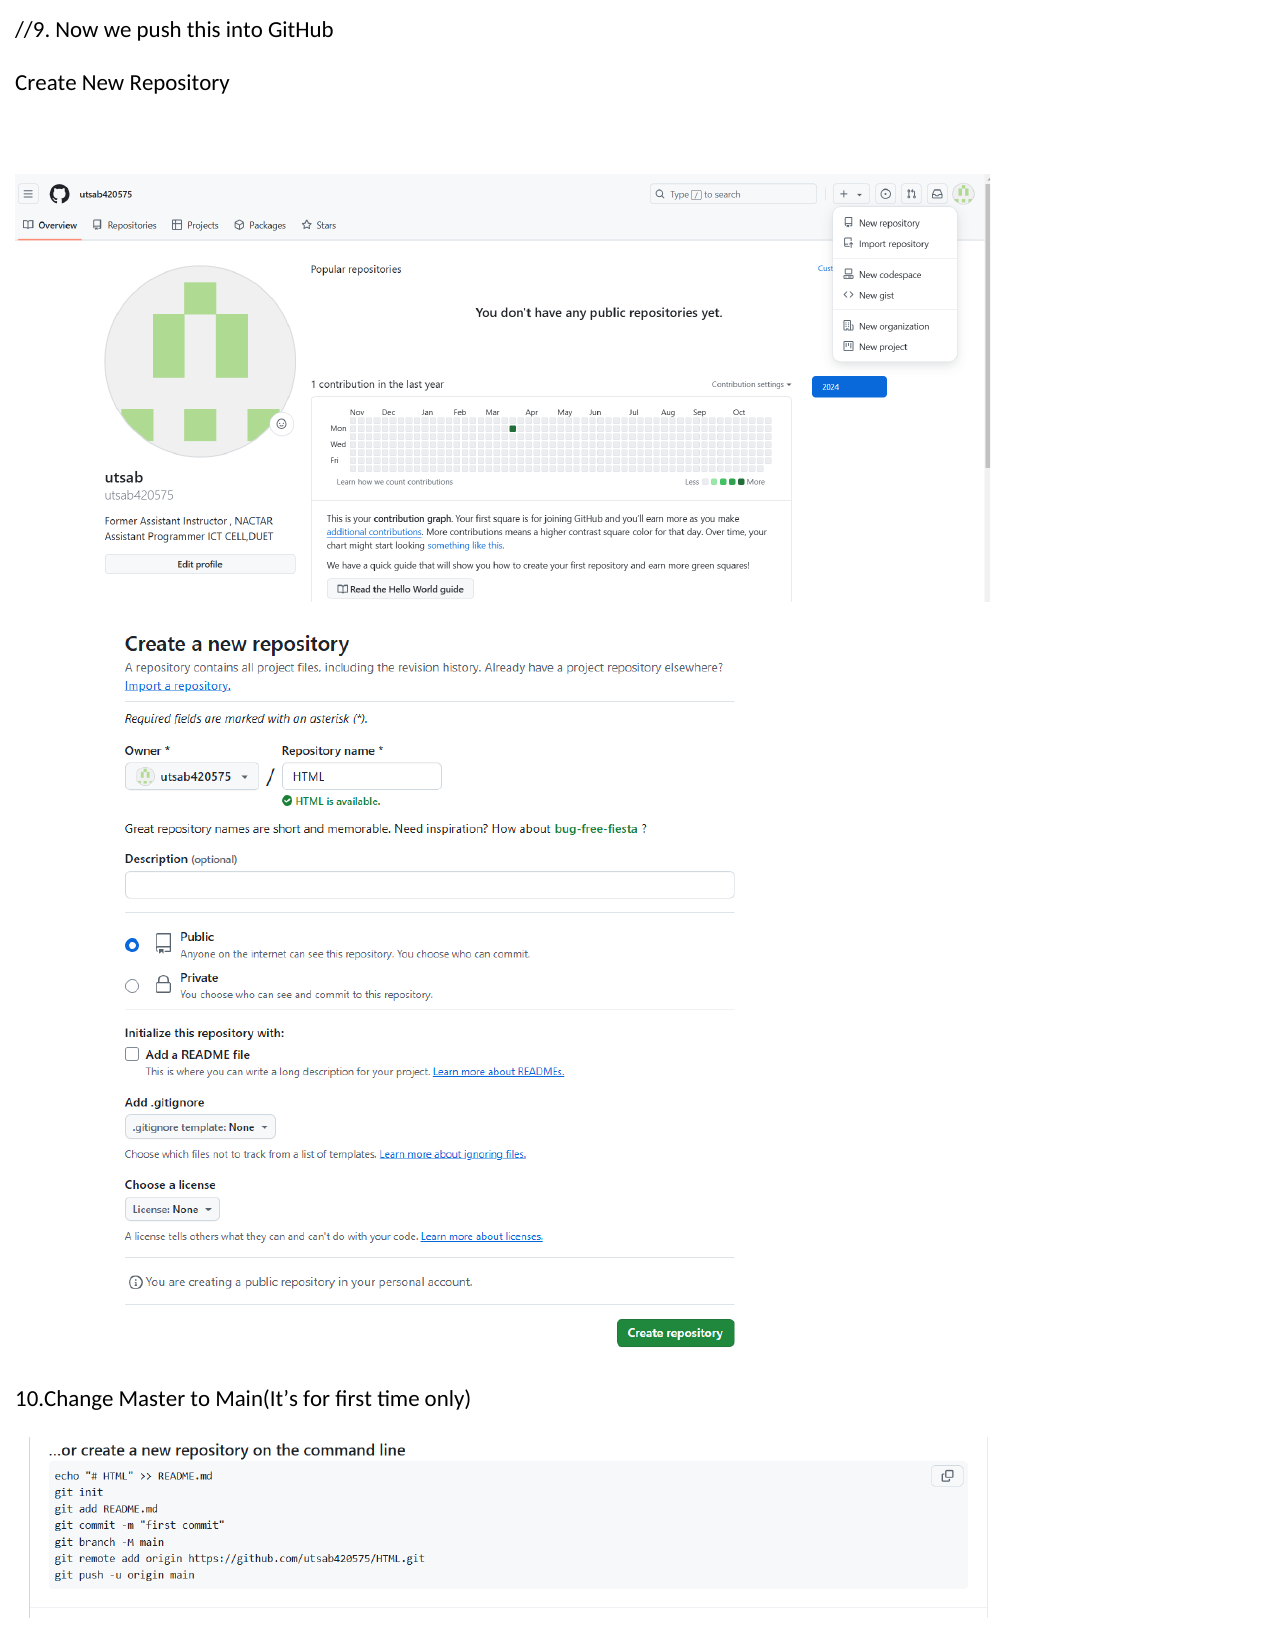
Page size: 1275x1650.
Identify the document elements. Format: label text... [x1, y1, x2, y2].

text Create New Repository [15, 68, 1245, 96]
picture [15, 174, 990, 602]
picture [15, 627, 990, 1360]
picture [15, 1437, 990, 1618]
text 10.Change Master to Main(It’s for first time only) [15, 1384, 1245, 1412]
text //9. Now we push this into GitHub [15, 15, 1245, 43]
